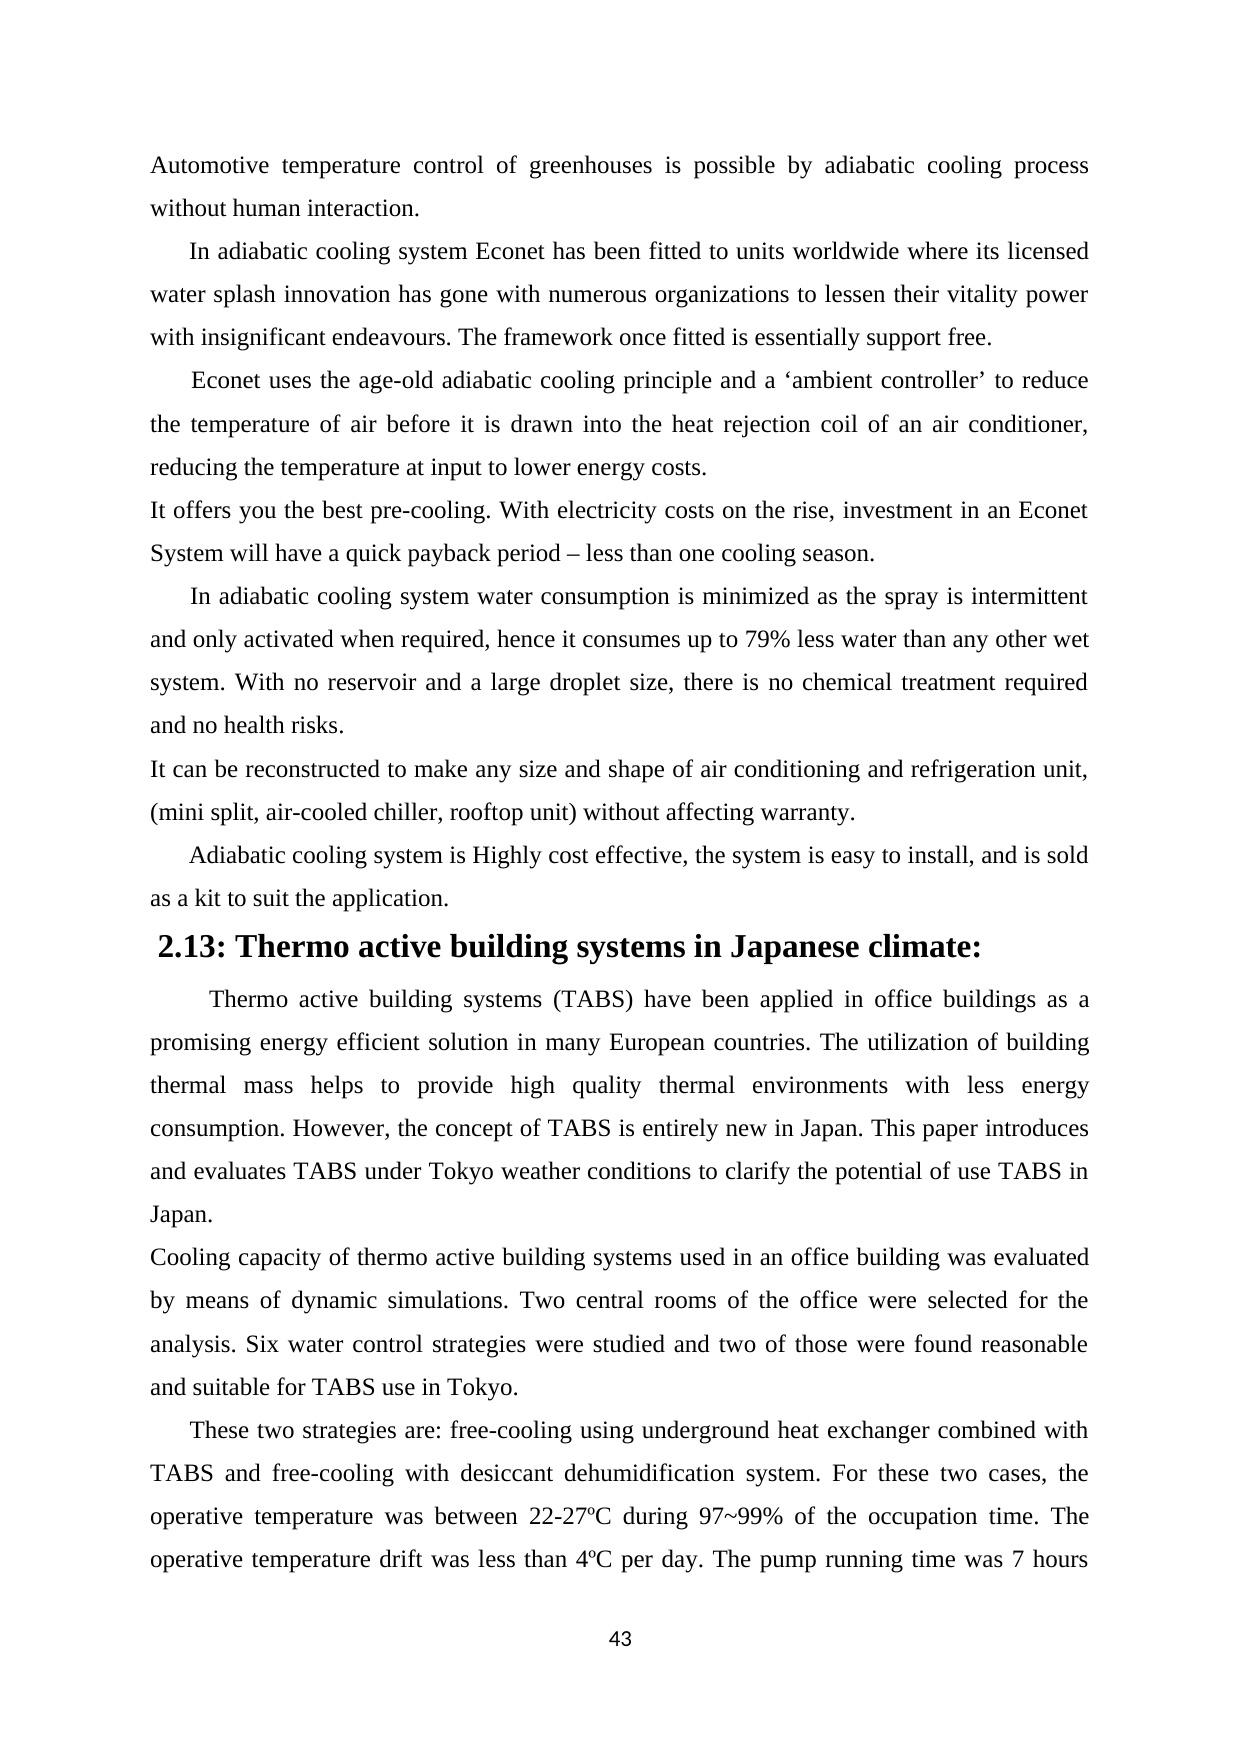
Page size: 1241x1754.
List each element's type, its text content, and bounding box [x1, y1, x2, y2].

text Automotive temperature control of greenhouses is possible by adiabatic cooling process without human interaction. [150, 150, 1090, 222]
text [150, 1415, 1090, 1573]
text Econet uses the age-old adiabatic cooling principle and a ‘ambient controller’ to reduce the temperature of air before it is drawn into the heat rejection coil of an air conditioner, reducing the temperature at input to lower energy costs. [150, 366, 1090, 481]
text In adiabatic cooling system water consumption is minimized as the spray is intermittent and only activated when required, hence it consumes up to 79% less water than any other wet system. With no reservoir and a large droplet size, there is no chemical treatment required and no health risks. [150, 581, 1090, 739]
text Cooling capacity of thermo active building systems used in an office building was evaluated by means of dynamic simulations. Two central rooms of the office were selected for the analysis. Six water control strategies were studied and two of those were found reasonable and suitable for TABS use in Tokyo. [150, 1242, 1090, 1401]
text It can be reconstructed to make any size and shape of air conditioning and refrigeration unit, (mini split, air-cooled chiller, rooftop unit) without affecting warranty. [150, 754, 1090, 826]
text Adiabatic cooling system is Highly cost effective, the system is easy to install, and is sold as a kit to suit the application. [150, 840, 1090, 912]
text In adiabatic cooling system Econet has been fitted to units worldwide where its licensed water splash innovation has gone with numerous organizations to lessen their vitality power with insignificant endeavours. The framework once fitted is essentially support free. [150, 236, 1090, 351]
text Thermo active building systems (TABS) have been applied in office buildings as a promising energy efficient solution in many European countries. The utilization of building thermal mass helps to provide high quality thermal environments with less energy consumption. However, the concept of TABS is entirely new in Japan. This paper introduces and evaluates TABS under Tokyo weather conditions to clarify the potential of use TABS in Japan. [150, 984, 1090, 1228]
text It offers you the best pre-cooling. With electricity costs on the rise, investment in an Econet System will have a quick payback period – less than one cooling season. [150, 495, 1090, 567]
text 2.13: Thermo active building systems in Japanese climate: [150, 926, 1090, 964]
